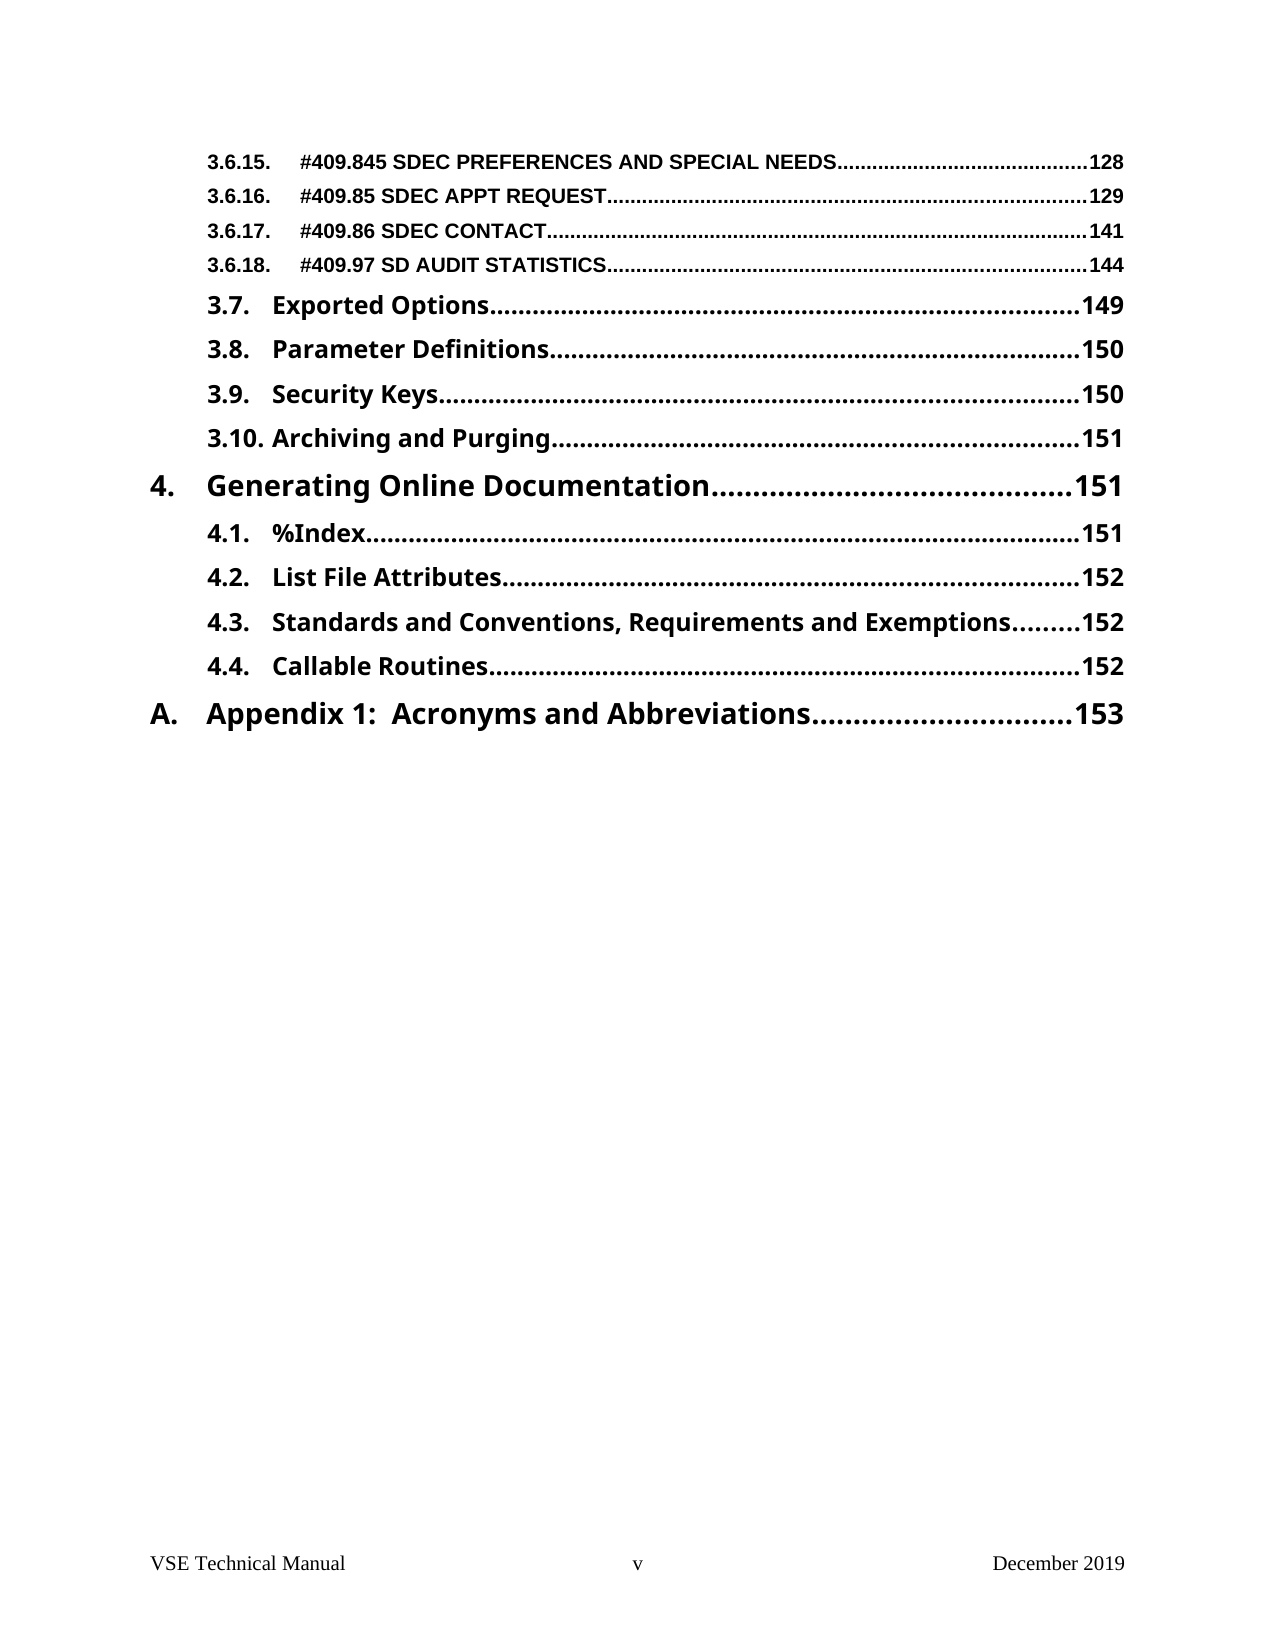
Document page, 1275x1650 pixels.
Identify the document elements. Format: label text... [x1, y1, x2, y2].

text 3.7. Exported Options 149 [207, 287, 1125, 322]
text 4.2. List File Attributes 152 [207, 560, 1125, 594]
text A. Appendix 1: Acronyms and Abbreviations 153 [150, 693, 1125, 733]
text 3.8. Parameter Definitions 150 [207, 332, 1125, 366]
text 3.6.17. #409.86 SDEC CONTACT 141 [207, 219, 1125, 243]
text 3.6.15. #409.845 SDEC PREFERENCES AND SPECIAL NEEDS 128 [207, 150, 1125, 174]
text 4.1. %Index 151 [207, 516, 1125, 549]
text 3.6.16. #409.85 SDEC APPT REQUEST 129 [207, 184, 1125, 208]
text 3.10. Archiving and Purging 151 [207, 421, 1125, 455]
text 3.9. Security Keys 150 [207, 376, 1125, 411]
text 4.4. Callable Routines 152 [207, 649, 1125, 683]
text 3.6.18. #409.97 SD AUDIT STATISTICS 144 [207, 253, 1125, 277]
text 4.3. Standards and Conventions, Requirements and Exemptions 152 [207, 604, 1125, 638]
text 4. Generating Online Documentation 151 [150, 465, 1125, 505]
